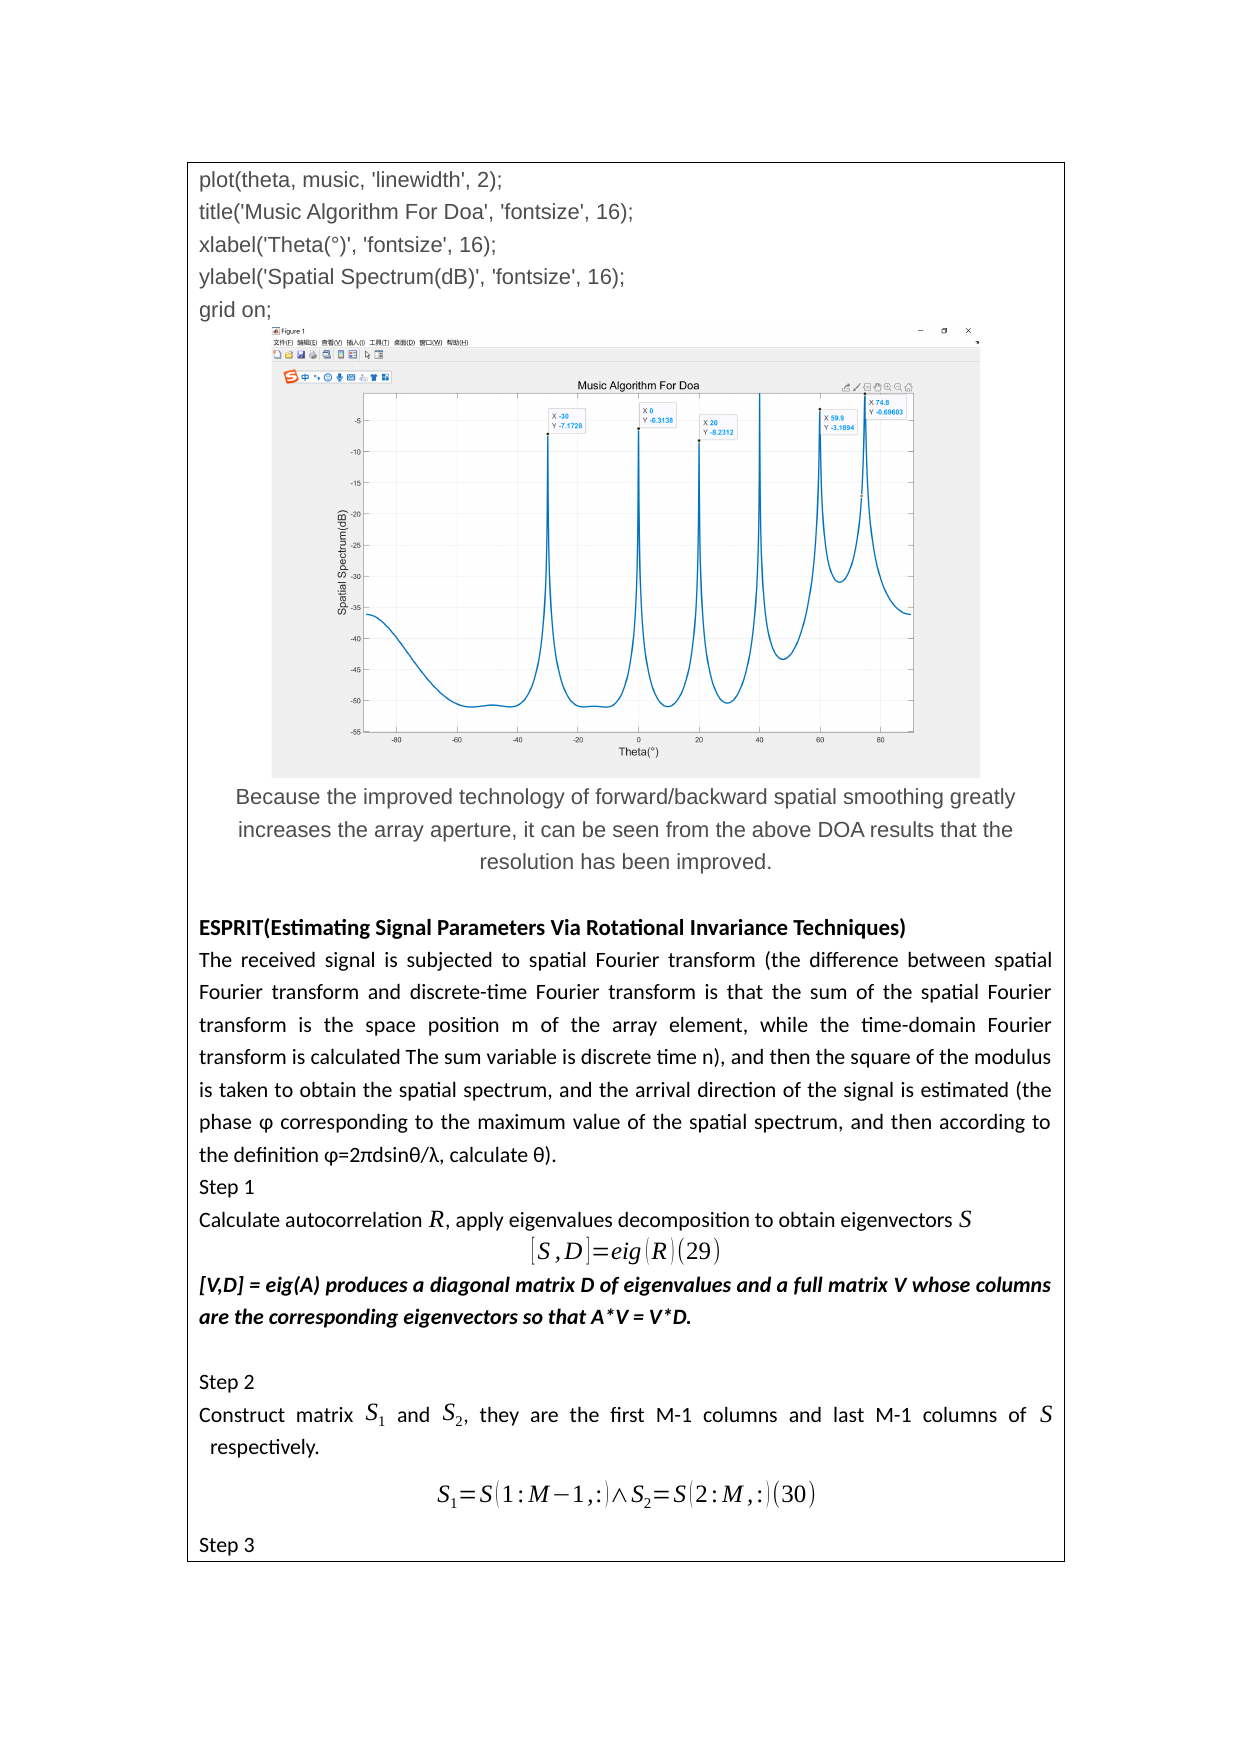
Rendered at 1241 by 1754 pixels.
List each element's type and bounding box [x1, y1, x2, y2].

picture [271, 325, 981, 778]
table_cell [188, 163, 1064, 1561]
